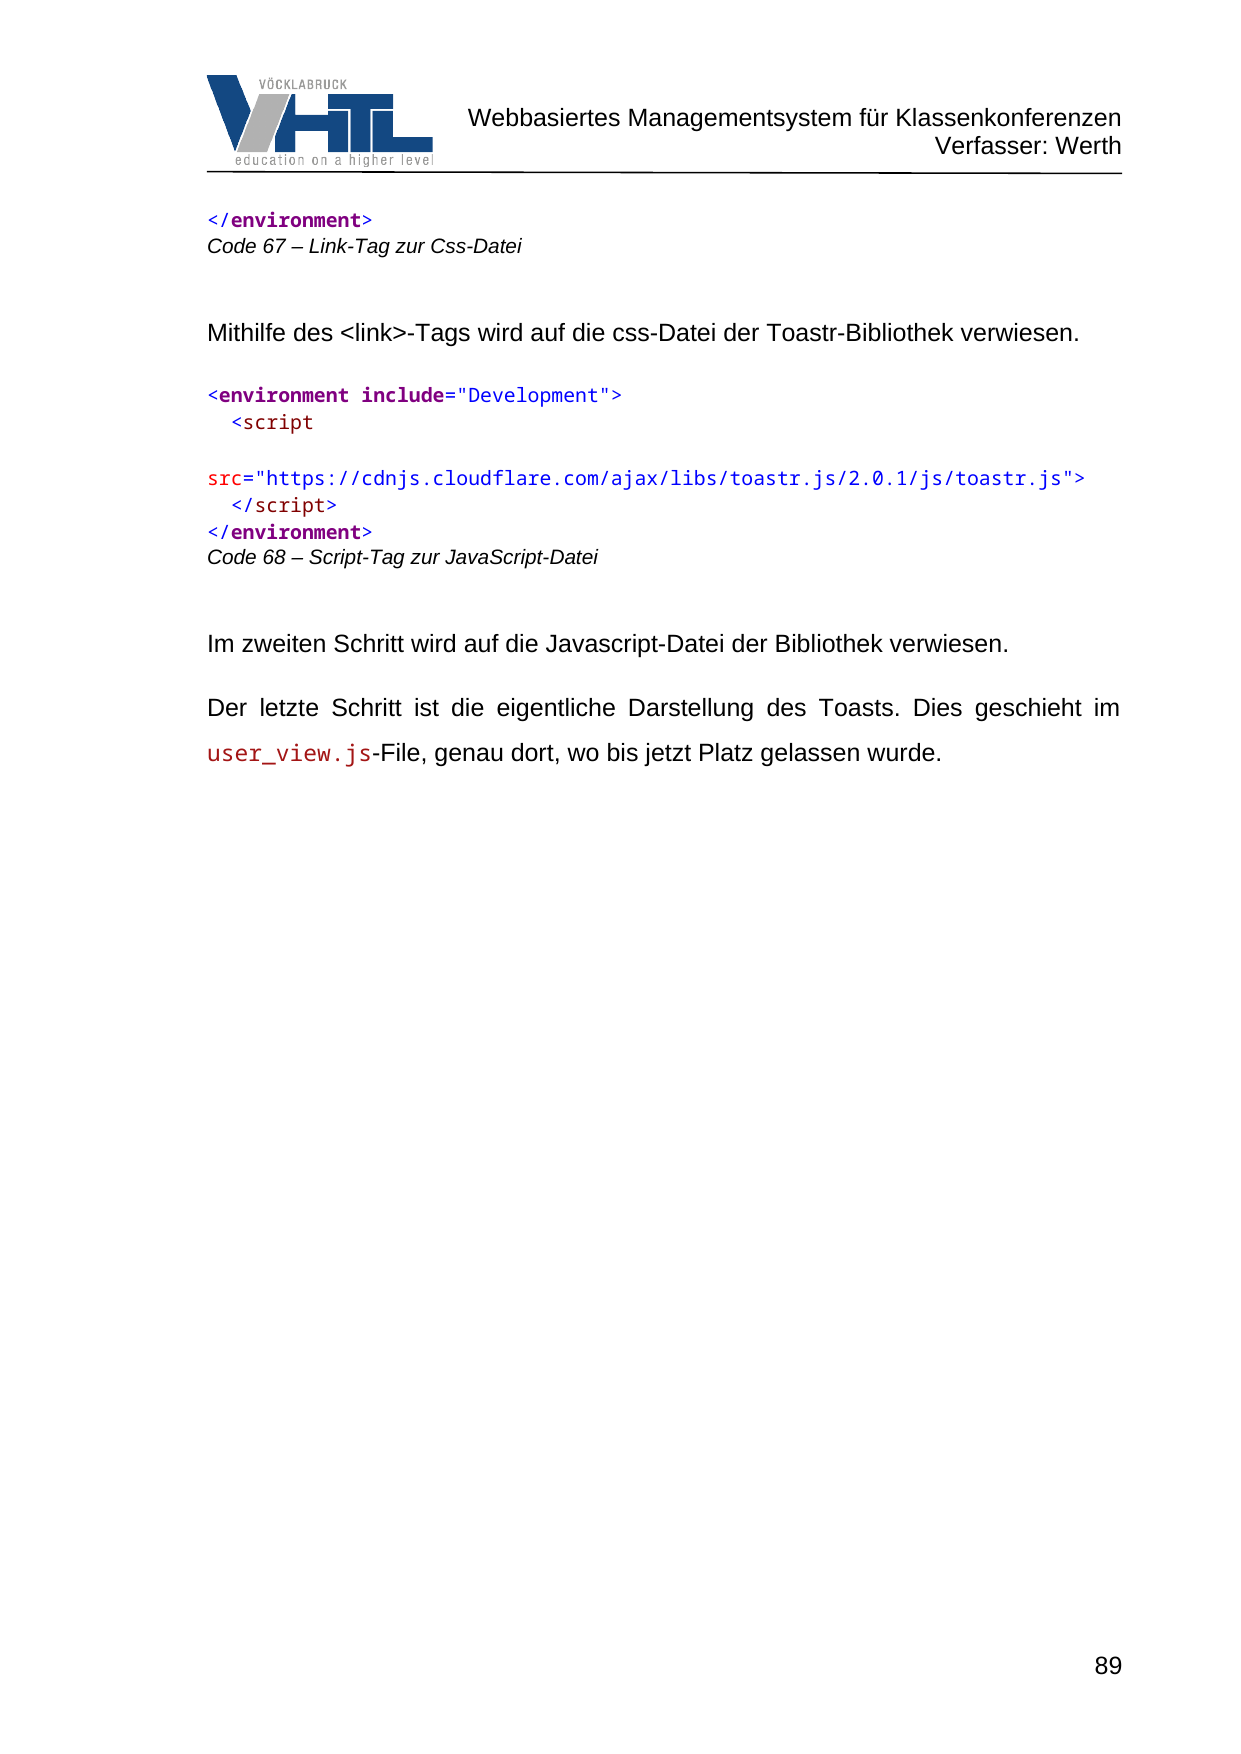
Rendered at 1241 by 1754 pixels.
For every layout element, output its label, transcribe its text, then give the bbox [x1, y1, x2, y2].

text Der letzte Schritt ist die eigentliche Darstellung des Toasts. Dies geschieht im user_view.js-File, genau dort, wo bis jetzt Platz gelassen wurde. [207, 693, 1122, 768]
text </script> [207, 491, 1122, 518]
text Mithilfe des <link>-Tags wird auf die css-Datei der Toastr-Bibliothek verwiesen. [207, 317, 1122, 346]
text Im zweiten Schritt wird auf die Javascript-Datei der Bibliothek verwiesen. [207, 629, 1122, 658]
picture [206, 75, 433, 167]
text </environment> [207, 207, 1122, 234]
text src="https://cdnjs.cloudflare.com/ajax/libs/toastr.js/2.0.1/js/toastr.js"> [207, 435, 1122, 491]
text <script [207, 408, 1122, 435]
text </environment> [207, 518, 1122, 545]
text Code 67 – Link-Tag zur Css-Datei [207, 234, 1122, 258]
text <environment include="Development"> [207, 381, 1122, 408]
text Code 68 – Script-Tag zur JavaScript-Datei [207, 545, 1122, 569]
